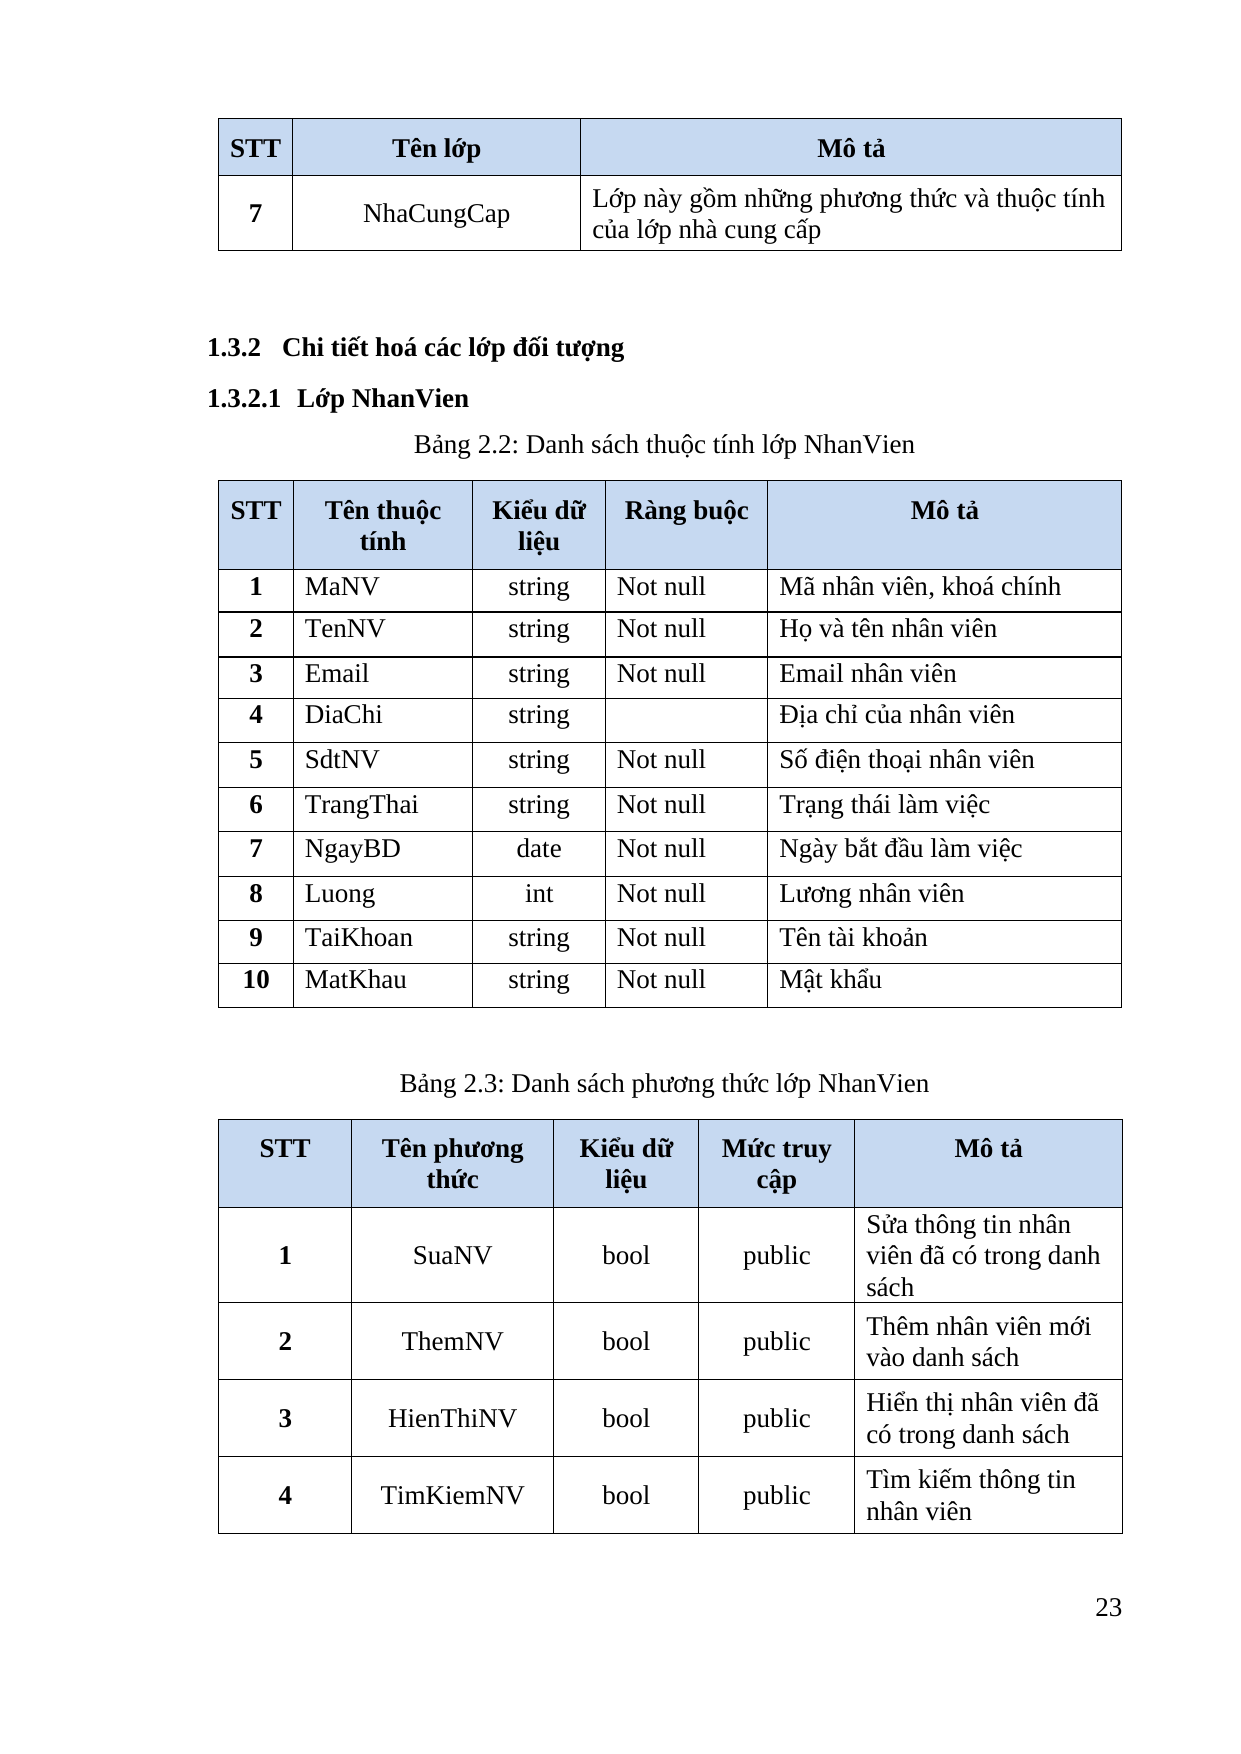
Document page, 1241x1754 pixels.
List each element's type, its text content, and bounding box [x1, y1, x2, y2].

table_cell Not null [606, 658, 767, 698]
table_header STT [219, 1120, 351, 1207]
table_cell Not null [606, 570, 767, 611]
table_cell SdtNV [294, 743, 472, 787]
table_cell Địa chỉ của nhân viên [768, 699, 1121, 742]
table_cell Not null [606, 613, 767, 656]
table_cell public [699, 1457, 854, 1533]
table_cell Not null [606, 921, 767, 962]
table_cell 7 [219, 176, 292, 250]
table_cell MaNV [294, 570, 472, 611]
table_cell string [473, 613, 605, 656]
table_header Mức truy cập [699, 1120, 854, 1207]
table_cell NhaCungCap [293, 176, 580, 250]
table_cell MatKhau [294, 964, 472, 1007]
table_cell Tìm kiếm thông tin nhân viên [855, 1457, 1122, 1533]
table_cell Email [294, 658, 472, 698]
table_cell string [473, 743, 605, 787]
table_cell Tên tài khoản [768, 921, 1121, 962]
table_cell TrangThai [294, 788, 472, 831]
table_cell Trạng thái làm việc [768, 788, 1121, 831]
table_cell Not null [606, 877, 767, 920]
table_cell SuaNV [352, 1208, 553, 1302]
table_cell [606, 699, 767, 742]
table_cell DiaChi [294, 699, 472, 742]
table_cell Số điện thoại nhân viên [768, 743, 1121, 787]
table_cell bool [554, 1303, 698, 1379]
table_header Mô tả [581, 119, 1121, 175]
table_cell 3 [219, 658, 293, 698]
table_cell string [473, 699, 605, 742]
table_cell bool [554, 1380, 698, 1456]
table_cell 9 [219, 921, 293, 962]
table_cell HienThiNV [352, 1380, 553, 1456]
table_cell date [473, 832, 605, 876]
table_cell Sửa thông tin nhân viên đã có trong danh sách [855, 1208, 1122, 1302]
table_cell public [699, 1380, 854, 1456]
table_cell string [473, 964, 605, 1007]
table_cell Not null [606, 964, 767, 1007]
table_cell Hiển thị nhân viên đã có trong danh sách [855, 1380, 1122, 1456]
table_header Kiểu dữ liệu [473, 481, 605, 569]
table_cell Lương nhân viên [768, 877, 1121, 920]
table_cell Mã nhân viên, khoá chính [768, 570, 1121, 611]
table_cell bool [554, 1208, 698, 1302]
table_cell Thêm nhân viên mới vào danh sách [855, 1303, 1122, 1379]
table_cell Email nhân viên [768, 658, 1121, 698]
table_cell NgayBD [294, 832, 472, 876]
table_cell bool [554, 1457, 698, 1533]
table_cell 1 [219, 1208, 351, 1302]
table_cell Lớp này gồm những phương thức và thuộc tính của lớp nhà cung cấp [581, 176, 1121, 250]
table_cell Luong [294, 877, 472, 920]
table_cell 1 [219, 570, 293, 611]
table_cell 7 [219, 832, 293, 876]
table_cell 6 [219, 788, 293, 831]
table_cell 8 [219, 877, 293, 920]
table_header STT [219, 481, 293, 569]
table_cell Not null [606, 743, 767, 787]
table_cell ThemNV [352, 1303, 553, 1379]
table_cell string [473, 788, 605, 831]
table_cell string [473, 921, 605, 962]
table_cell 5 [219, 743, 293, 787]
table_cell Ngày bắt đầu làm việc [768, 832, 1121, 876]
table_header Kiểu dữ liệu [554, 1120, 698, 1207]
table_cell 4 [219, 699, 293, 742]
table_cell 2 [219, 613, 293, 656]
table_cell string [473, 658, 605, 698]
table_cell TaiKhoan [294, 921, 472, 962]
table_cell Họ và tên nhân viên [768, 613, 1121, 656]
table_cell Not null [606, 832, 767, 876]
table_header STT [219, 119, 292, 175]
table_cell Not null [606, 788, 767, 831]
subtitle Lớp NhanVien [207, 382, 1122, 413]
table_cell public [699, 1208, 854, 1302]
table_cell public [699, 1303, 854, 1379]
table_header Mô tả [768, 481, 1121, 569]
table_cell 10 [219, 964, 293, 1007]
table_cell 2 [219, 1303, 351, 1379]
table_cell TenNV [294, 613, 472, 656]
table_cell 4 [219, 1457, 351, 1533]
table_header Ràng buộc [606, 481, 767, 569]
table_cell Mật khẩu [768, 964, 1121, 1007]
table_cell TimKiemNV [352, 1457, 553, 1533]
subtitle Chi tiết hoá các lớp đối tượng [207, 331, 1122, 362]
table_header Tên phương thức [352, 1120, 553, 1207]
table_header Tên thuộc tính [294, 481, 472, 569]
table_cell 3 [219, 1380, 351, 1456]
table_header Mô tả [855, 1120, 1122, 1207]
table_header Tên lớp [293, 119, 580, 175]
table_cell string [473, 570, 605, 611]
table_cell int [473, 877, 605, 920]
